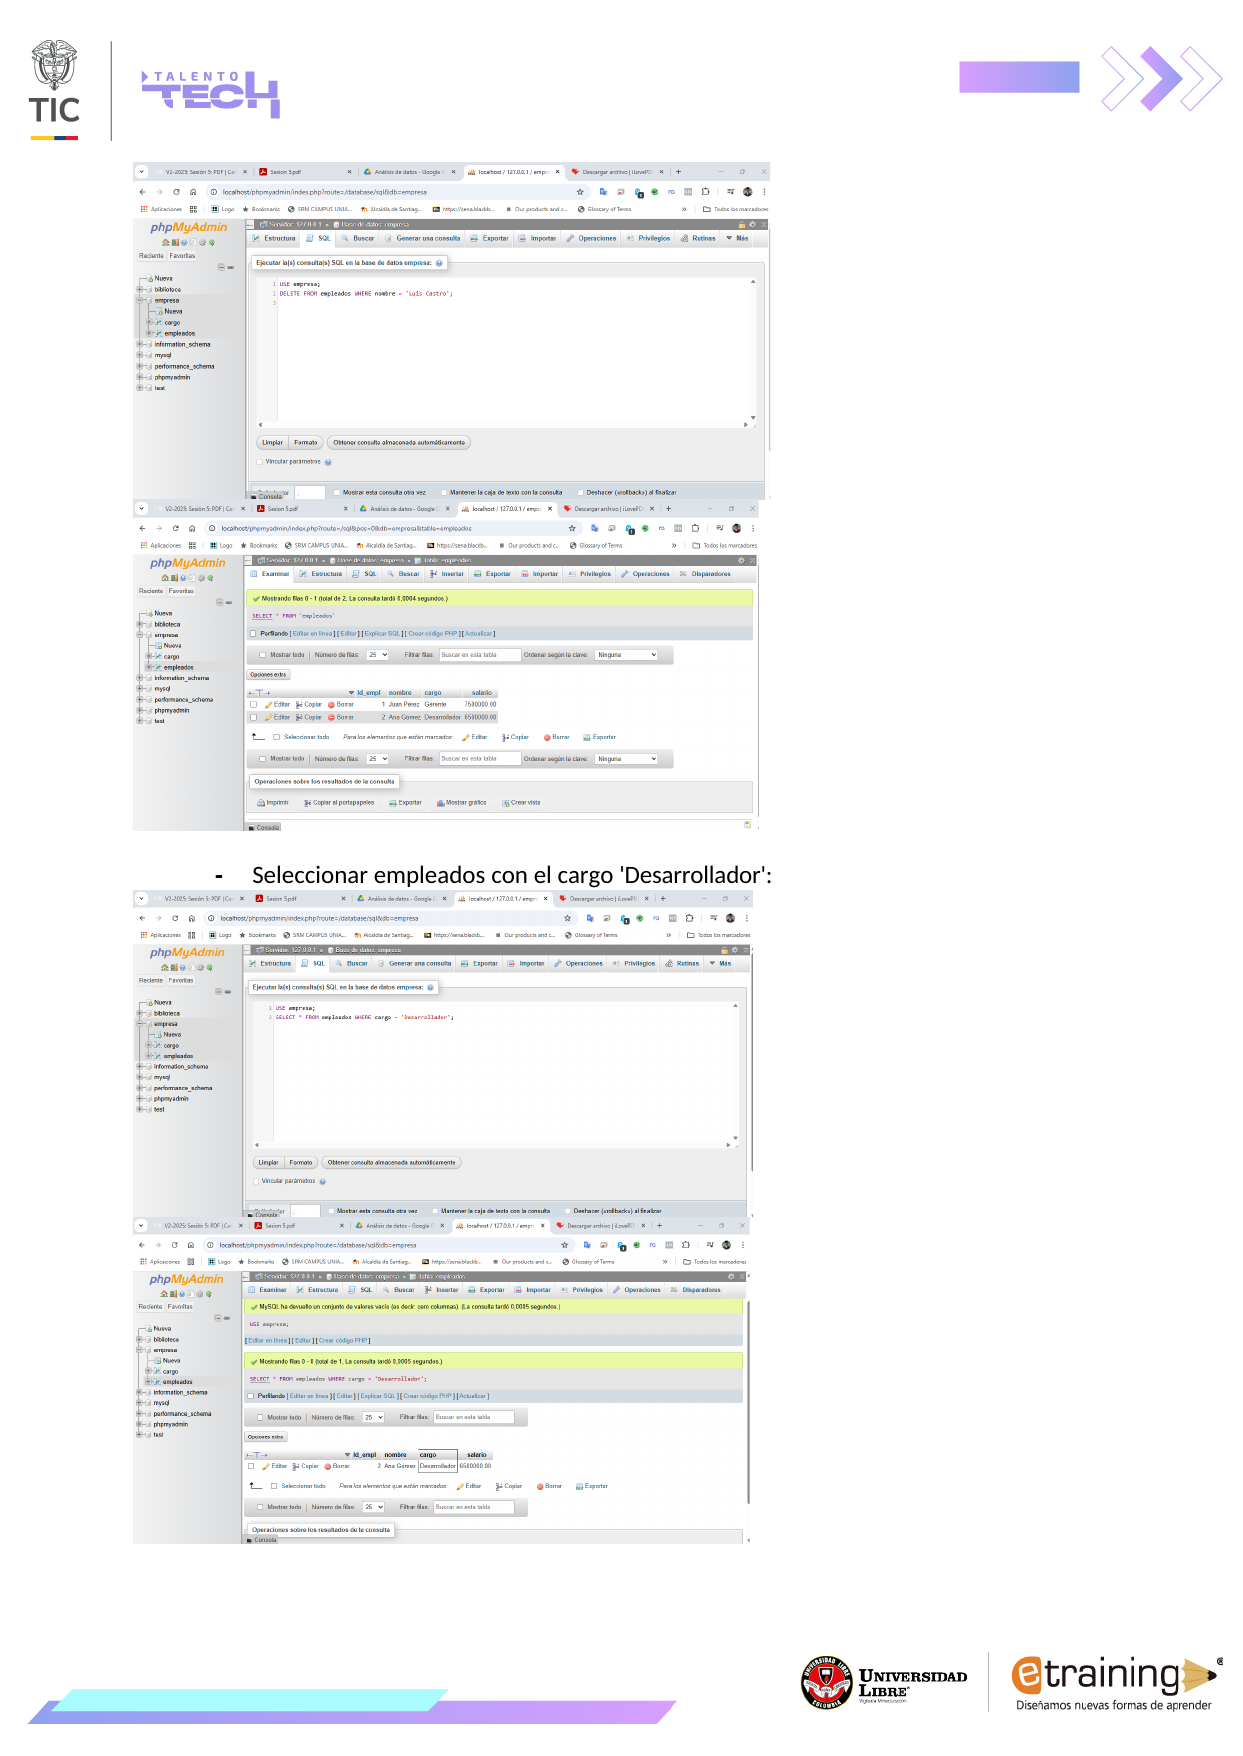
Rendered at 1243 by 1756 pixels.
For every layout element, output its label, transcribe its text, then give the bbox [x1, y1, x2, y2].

picture [28, 40, 1223, 141]
picture [26, 1651, 1223, 1724]
list Seleccionar empleados con el cargo 'Desarrollador': [214, 859, 1169, 890]
picture [132, 162, 771, 831]
picture [132, 890, 753, 1544]
